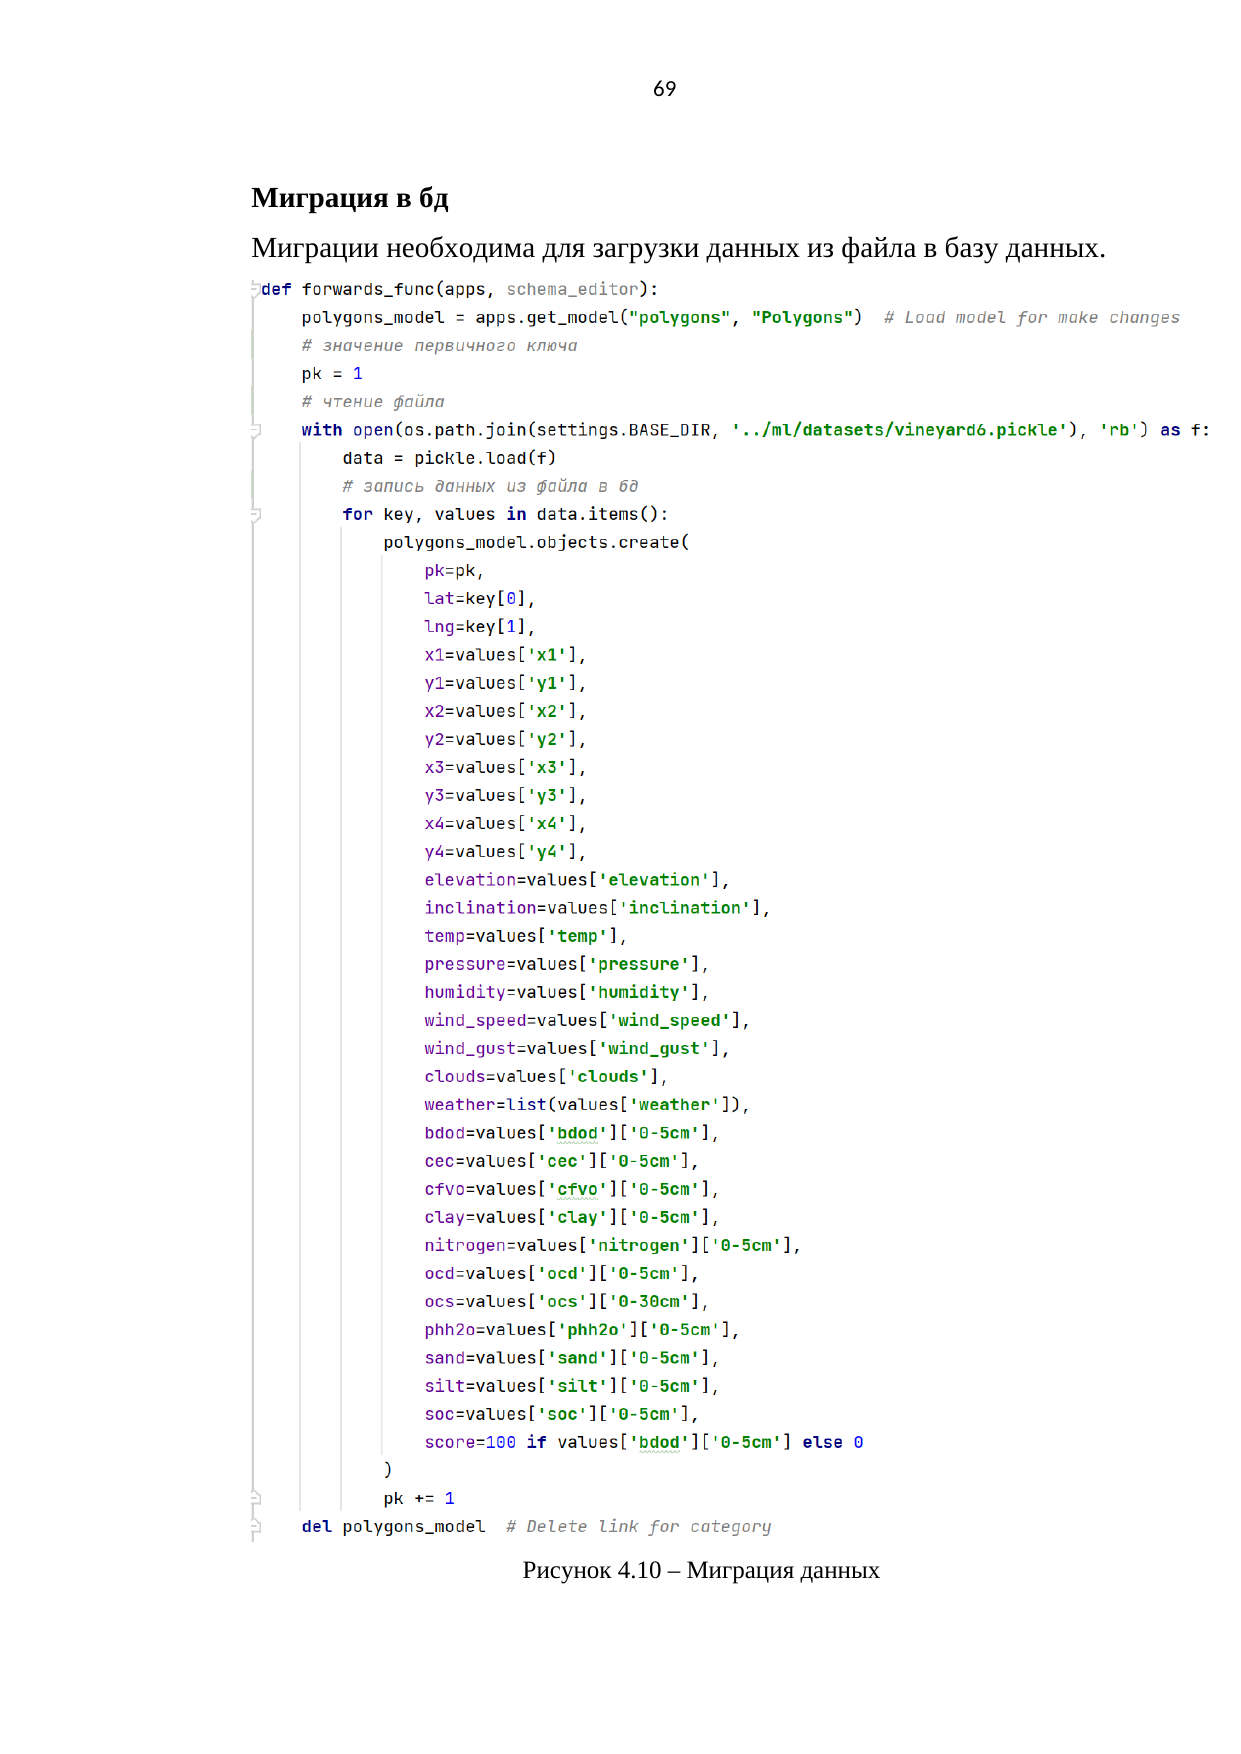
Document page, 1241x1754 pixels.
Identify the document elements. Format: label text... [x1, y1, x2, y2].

text Миграции необходима для загрузки данных из файла в базу данных. [177, 231, 1152, 264]
text Рисунок 4.10 – Миграция данных [177, 1555, 1152, 1584]
picture [251, 280, 1226, 1542]
text Миграция в бд [177, 180, 1152, 214]
